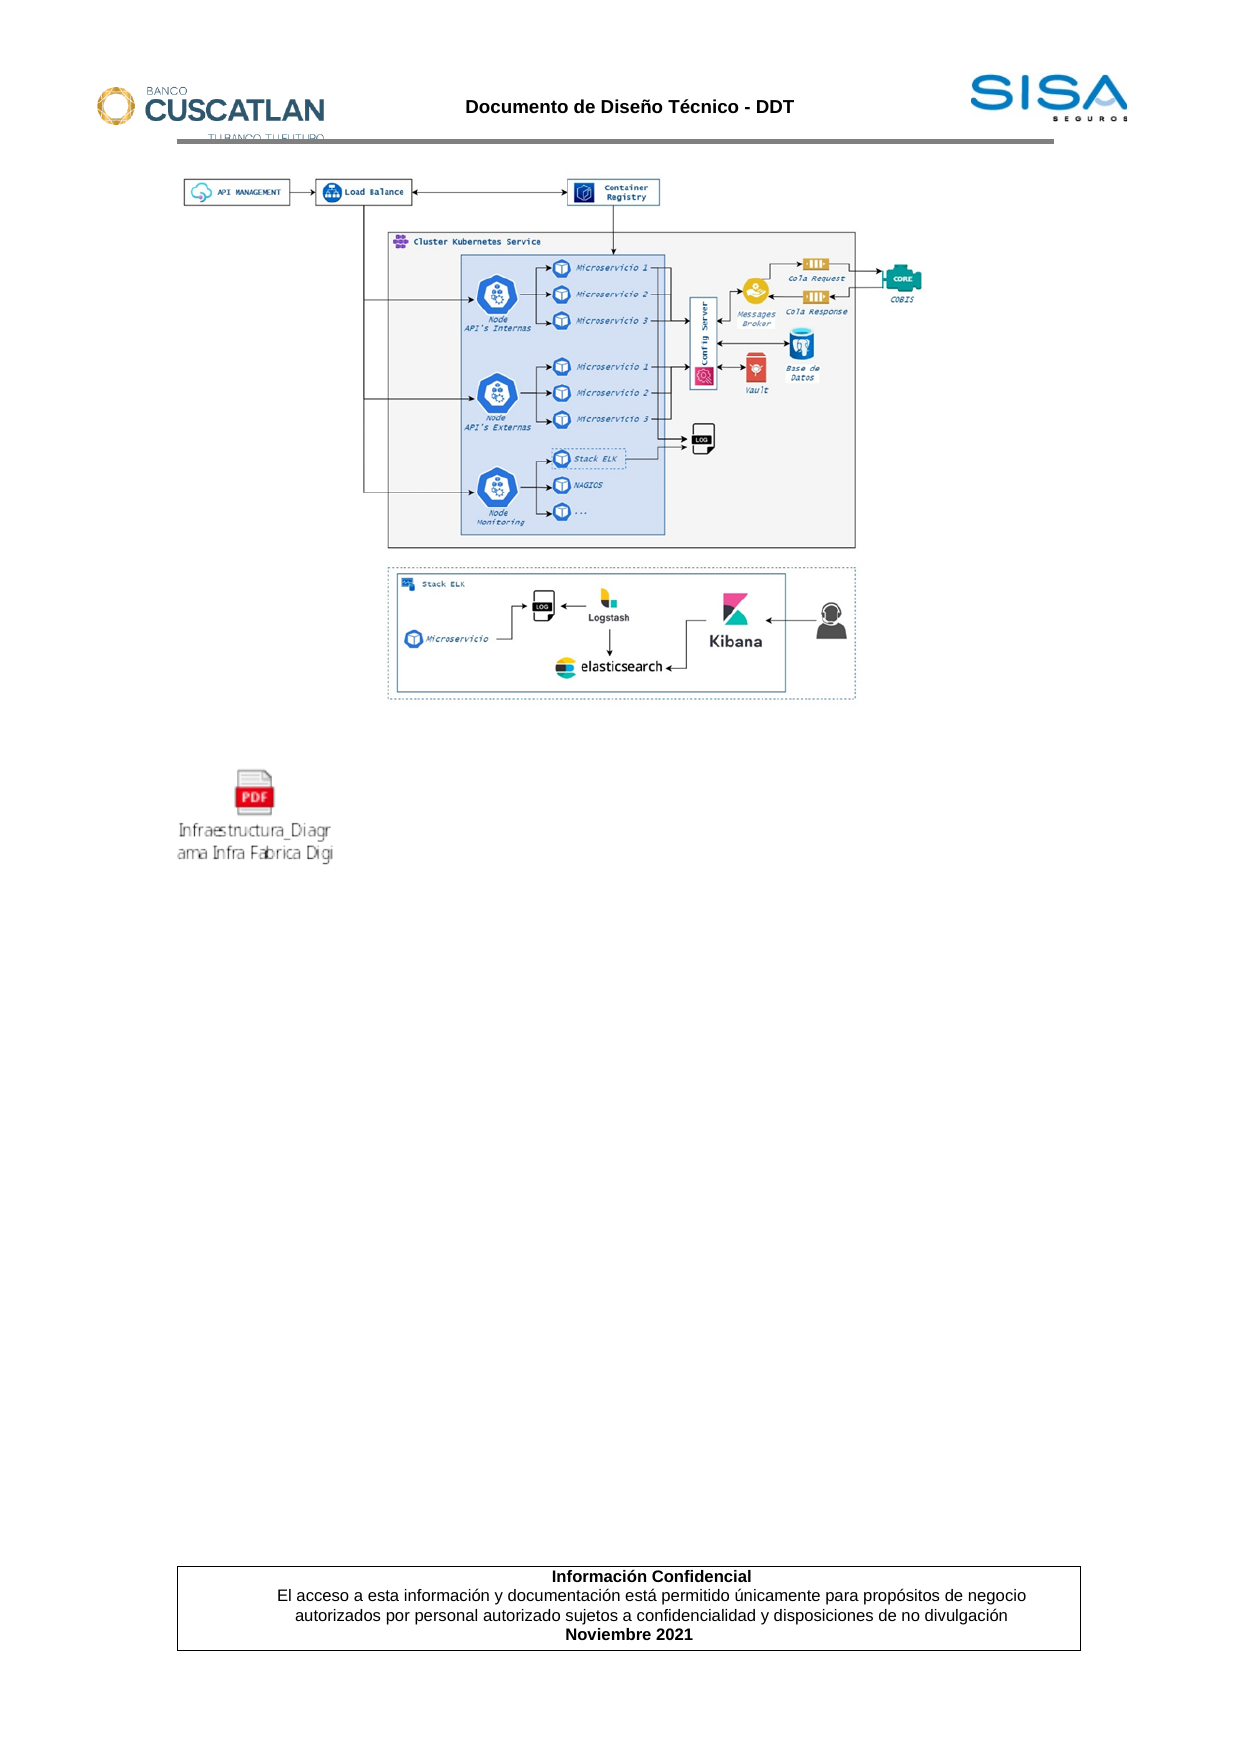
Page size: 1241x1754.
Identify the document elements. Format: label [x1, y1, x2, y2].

picture [970, 73, 1128, 122]
picture [177, 172, 928, 706]
picture [85, 73, 336, 150]
